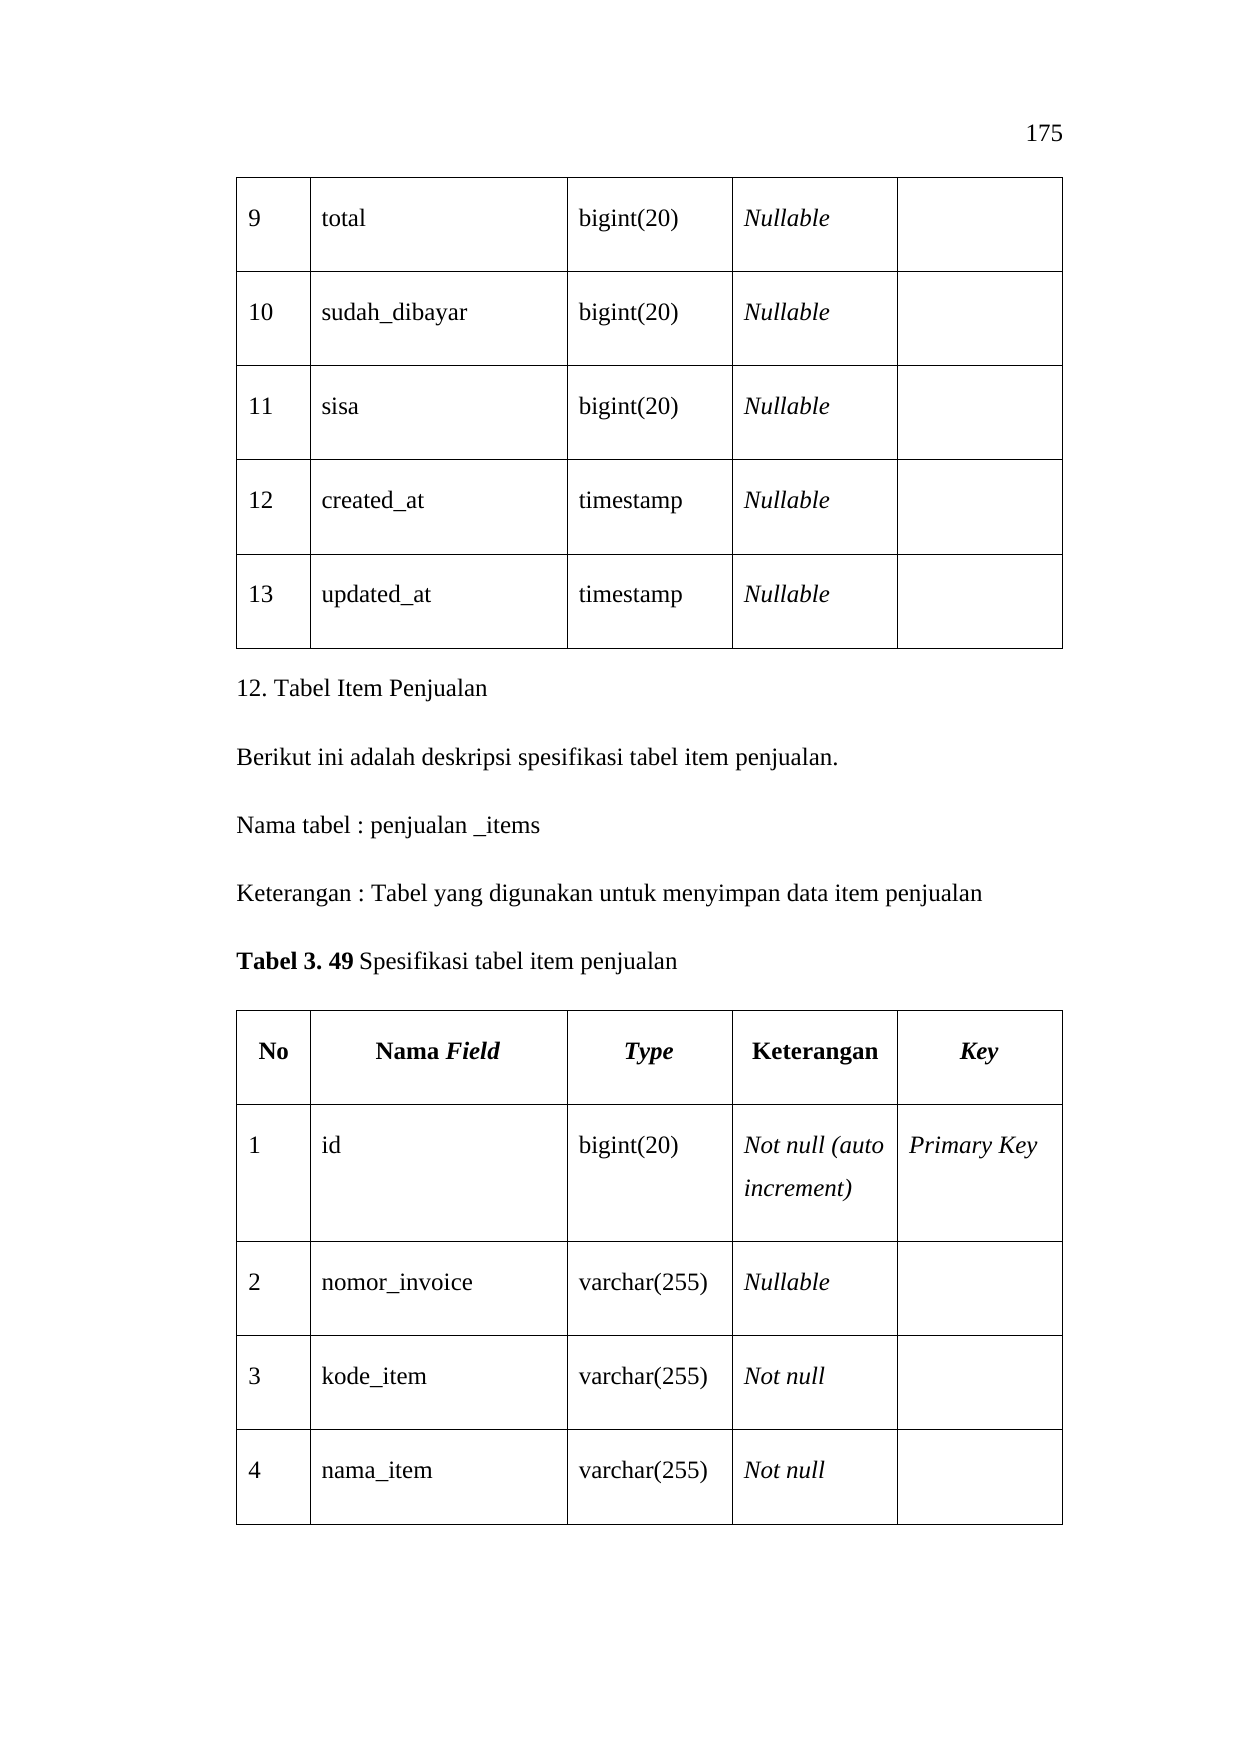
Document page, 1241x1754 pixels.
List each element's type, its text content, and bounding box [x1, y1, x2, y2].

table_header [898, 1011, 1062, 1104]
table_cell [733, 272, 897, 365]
text Keterangan : Tabel yang digunakan untuk menyimpan data item penjualan [236, 878, 1063, 907]
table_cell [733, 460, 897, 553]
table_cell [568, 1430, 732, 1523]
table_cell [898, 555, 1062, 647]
list Tabel Item Penjualan [236, 673, 1063, 702]
text Berikut ini adalah deskripsi spesifikasi tabel item penjualan. [236, 742, 1063, 770]
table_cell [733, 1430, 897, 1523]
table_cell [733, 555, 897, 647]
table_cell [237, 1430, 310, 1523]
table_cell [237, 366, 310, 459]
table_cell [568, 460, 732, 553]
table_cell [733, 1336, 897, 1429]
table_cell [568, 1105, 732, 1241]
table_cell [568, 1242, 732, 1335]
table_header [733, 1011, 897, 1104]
text Tabel 3. 49 Spesifikasi tabel item penjualan [236, 946, 1063, 975]
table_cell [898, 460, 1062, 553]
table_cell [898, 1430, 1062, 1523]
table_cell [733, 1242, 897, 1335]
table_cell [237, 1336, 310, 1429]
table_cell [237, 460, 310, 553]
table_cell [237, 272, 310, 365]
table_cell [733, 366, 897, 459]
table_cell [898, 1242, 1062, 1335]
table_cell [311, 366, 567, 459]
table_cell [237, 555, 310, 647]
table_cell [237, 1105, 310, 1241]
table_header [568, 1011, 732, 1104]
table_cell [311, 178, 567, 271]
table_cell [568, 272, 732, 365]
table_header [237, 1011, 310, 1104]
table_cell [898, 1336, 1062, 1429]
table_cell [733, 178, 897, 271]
text Nama tabel : penjualan _items [236, 810, 1063, 838]
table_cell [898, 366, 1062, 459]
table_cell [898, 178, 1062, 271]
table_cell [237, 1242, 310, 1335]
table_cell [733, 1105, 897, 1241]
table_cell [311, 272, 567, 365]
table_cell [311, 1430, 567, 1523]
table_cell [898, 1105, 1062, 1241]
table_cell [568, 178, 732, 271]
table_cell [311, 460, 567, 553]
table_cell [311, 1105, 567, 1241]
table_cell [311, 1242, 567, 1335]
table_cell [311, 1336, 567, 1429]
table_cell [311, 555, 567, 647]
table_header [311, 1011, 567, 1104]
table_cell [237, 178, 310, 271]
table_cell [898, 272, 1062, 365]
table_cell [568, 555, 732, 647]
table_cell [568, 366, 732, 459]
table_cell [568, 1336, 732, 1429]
